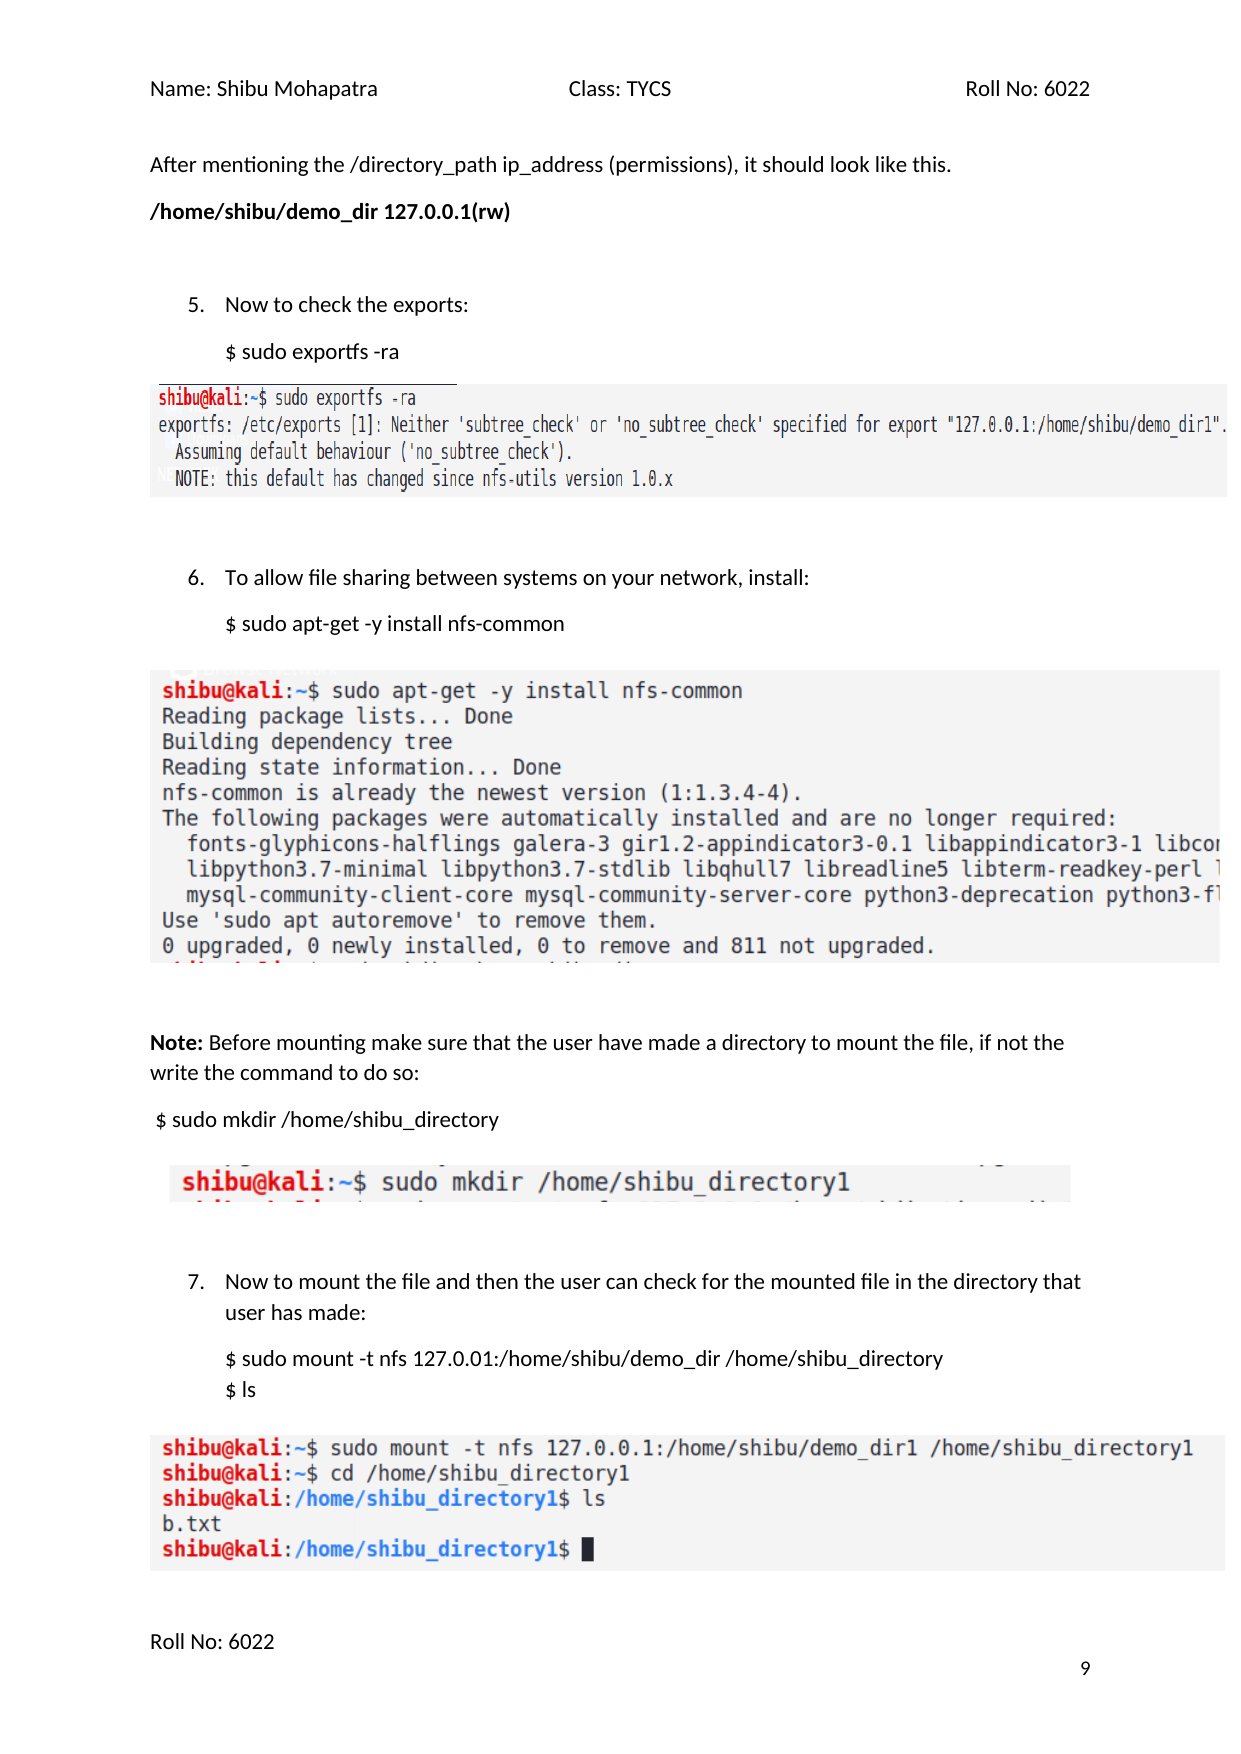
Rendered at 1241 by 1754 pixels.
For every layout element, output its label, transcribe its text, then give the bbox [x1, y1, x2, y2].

text $ sudo apt-get -y install nfs-common [150, 609, 1090, 637]
text $ sudo exportfs -ra [150, 337, 1090, 366]
text Note: Before mounting make sure that the user have made a directory to mount the file, if not the write the command to do so: [150, 1028, 1090, 1087]
picture [150, 1435, 1225, 1571]
picture [150, 384, 1228, 497]
text After mentioning the /directory_path ip_address (permissions), it should look like this. [150, 150, 1090, 178]
list Now to mount the file and then the user can check for the mounted file in the directory that user has made: [187, 1267, 1090, 1326]
text $ sudo mkdir /home/shibu_directory [150, 1105, 1090, 1133]
list To allow file sharing between systems on your network, install: [187, 563, 1090, 591]
picture [150, 670, 1220, 963]
picture [169, 1165, 1071, 1202]
text $ ls [150, 1375, 1090, 1403]
text /home/shibu/demo_dir 127.0.0.1(rw) [150, 197, 1090, 225]
text $ sudo mount -t nfs 127.0.01:/home/shibu/demo_dir /home/shibu_directory [150, 1344, 1090, 1373]
list Now to check the exports: [187, 291, 1090, 319]
